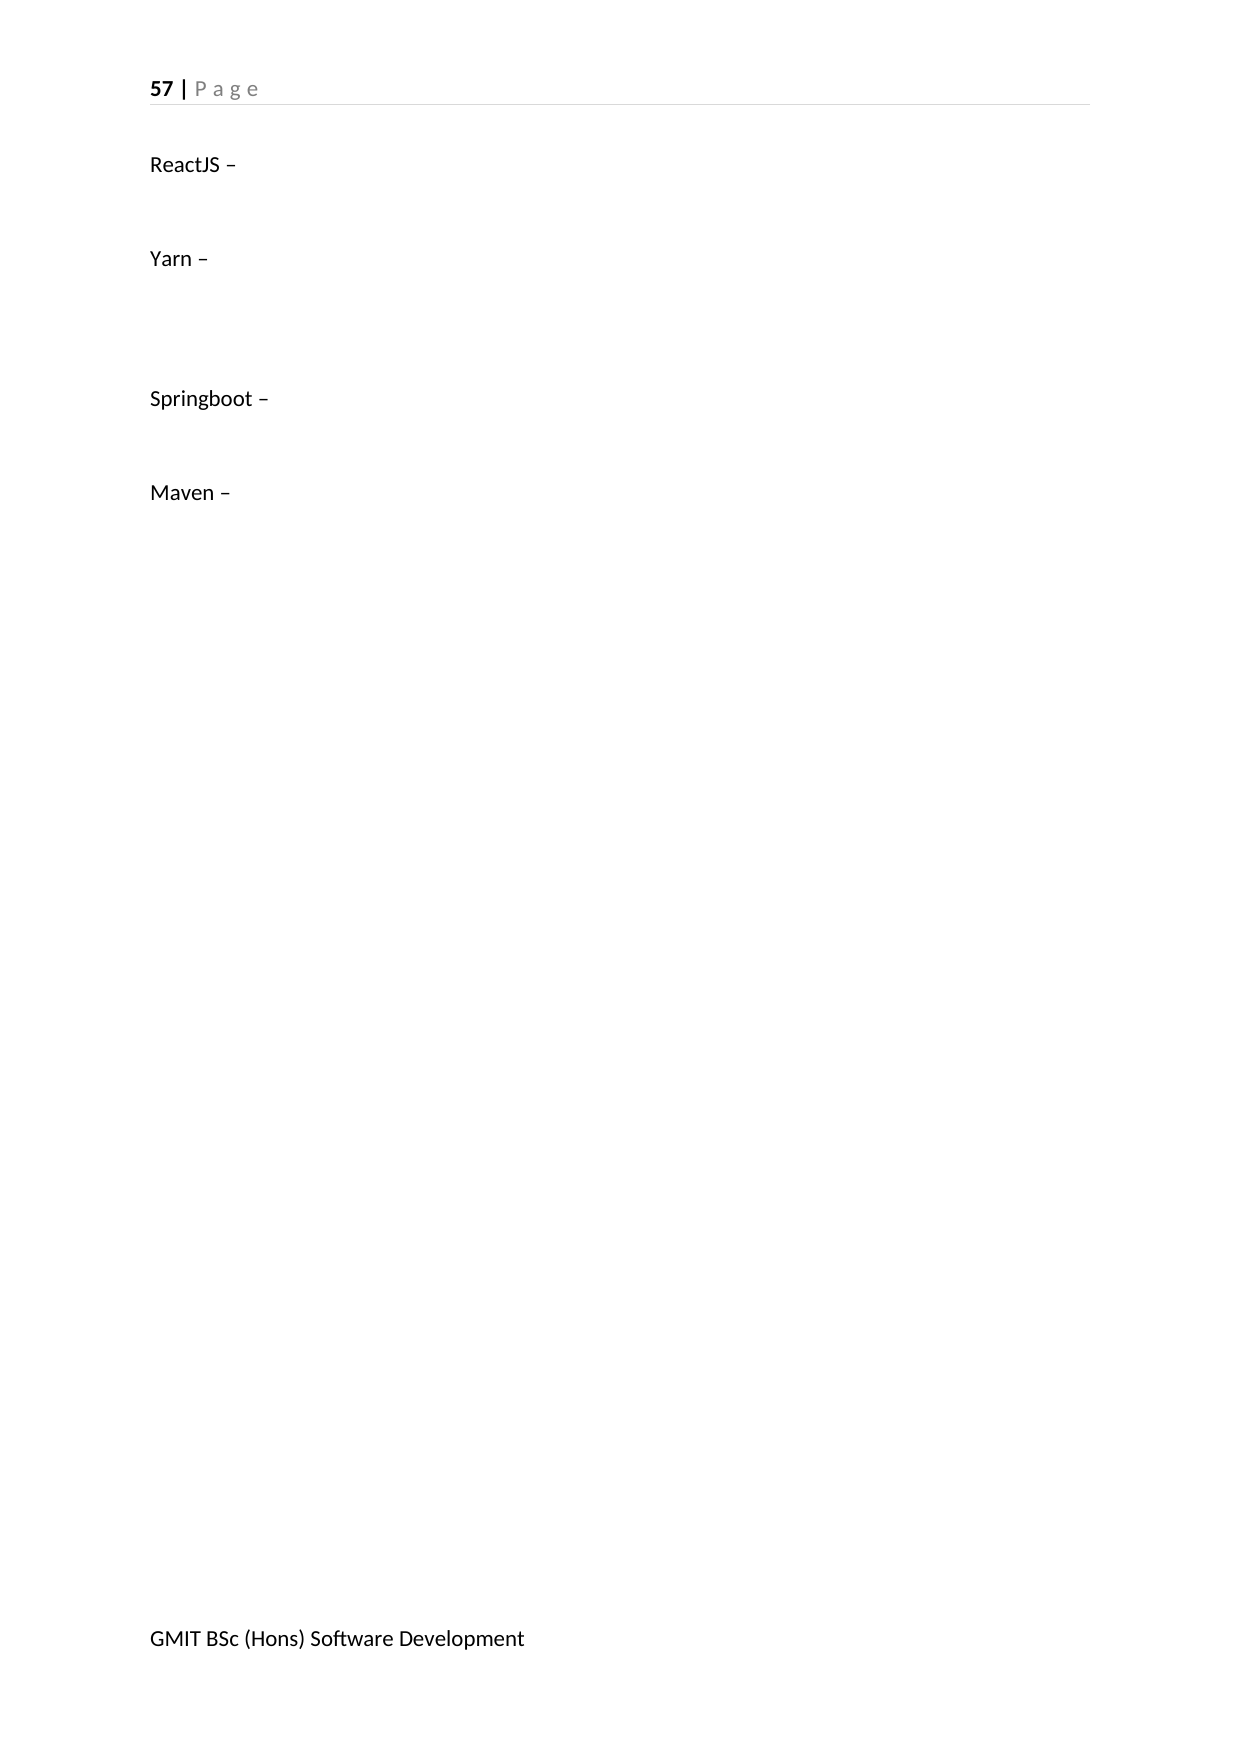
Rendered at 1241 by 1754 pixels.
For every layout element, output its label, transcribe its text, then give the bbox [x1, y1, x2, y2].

text ReactJS – [150, 150, 1090, 178]
text Maven – [150, 478, 1090, 506]
text Springboot – [150, 384, 1090, 412]
text Yarn – [150, 244, 1090, 272]
